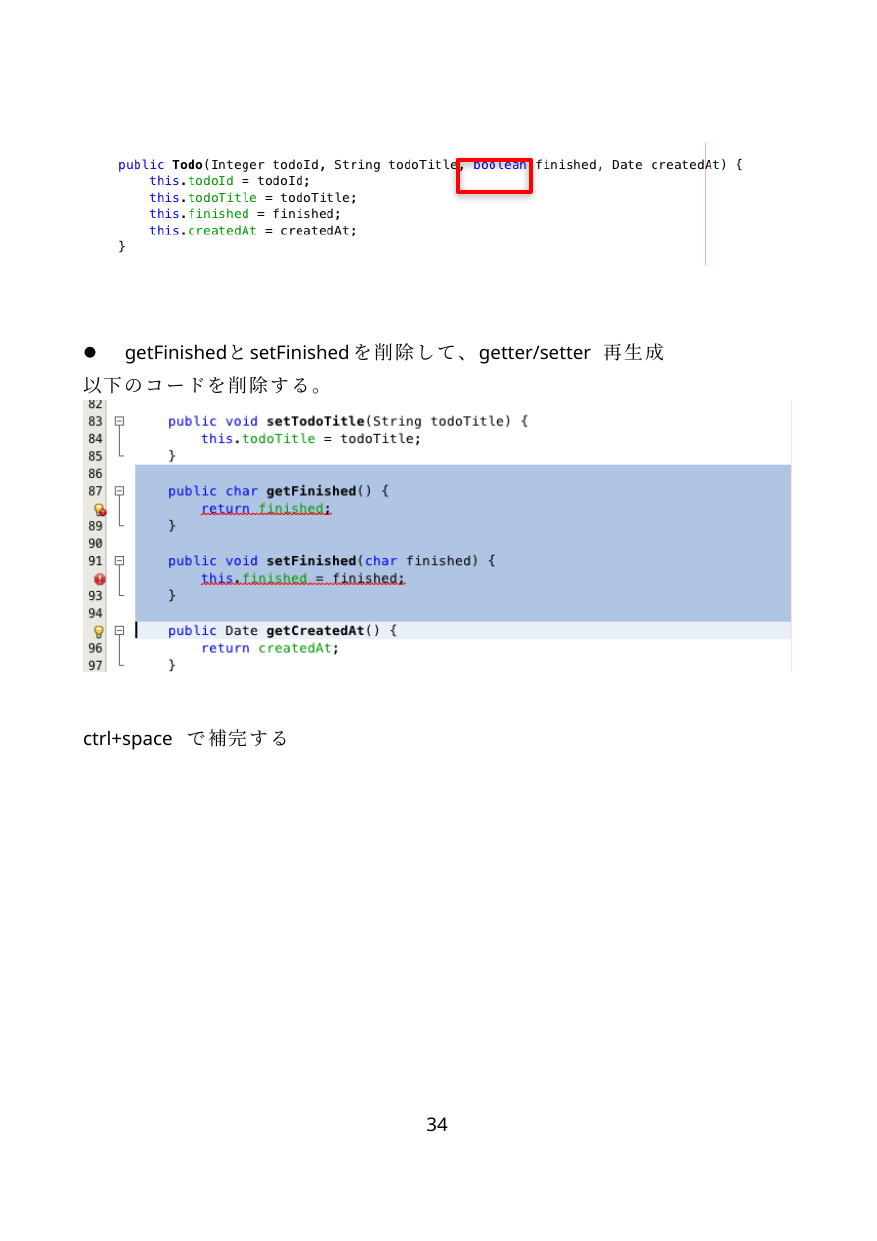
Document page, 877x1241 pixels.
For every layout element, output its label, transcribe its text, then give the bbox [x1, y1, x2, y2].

list getFinishedとsetFinishedを削除して、getter/setter再生成 [83, 336, 791, 368]
picture [82, 400, 792, 672]
text 以下のコードを削除する。 [83, 368, 791, 400]
picture [82, 143, 792, 265]
text ctrl+spaceで補完する [83, 721, 791, 753]
